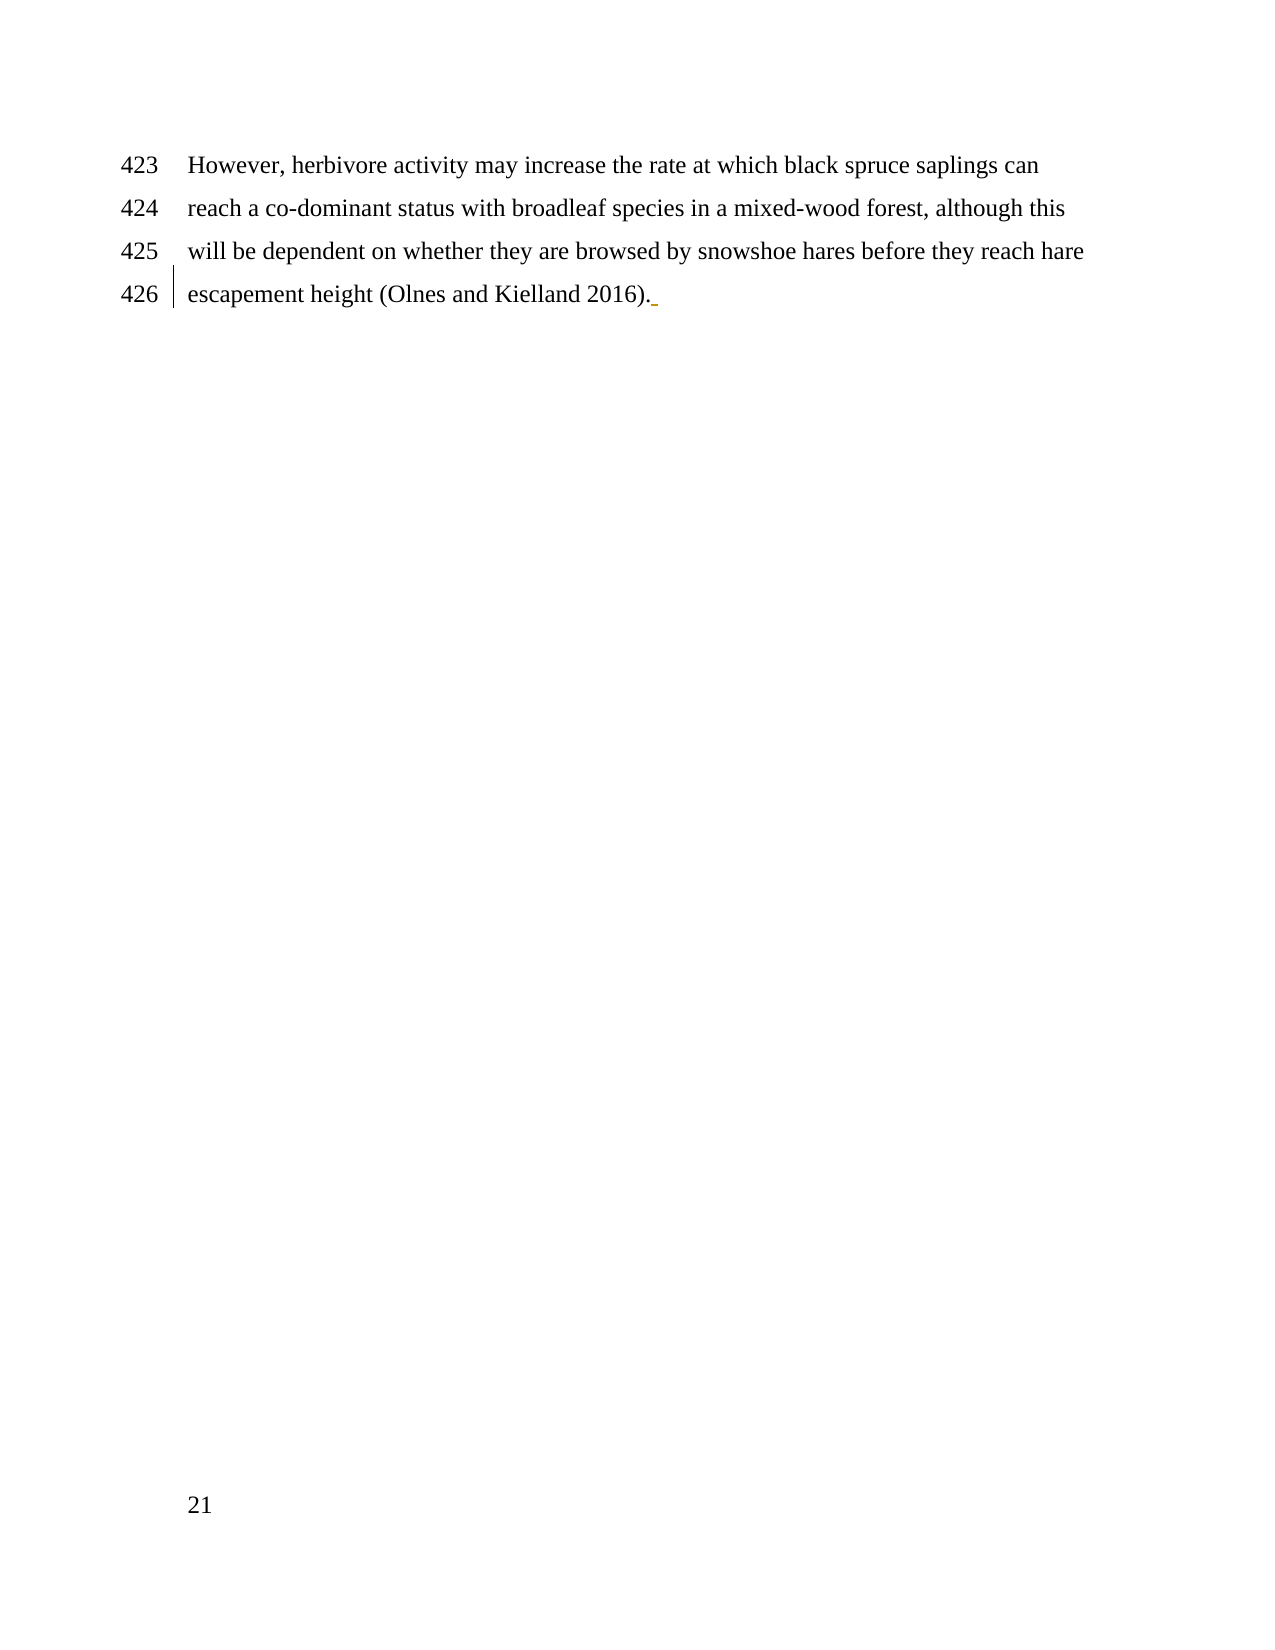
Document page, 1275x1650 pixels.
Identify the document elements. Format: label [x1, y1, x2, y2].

text [187, 150, 1087, 308]
